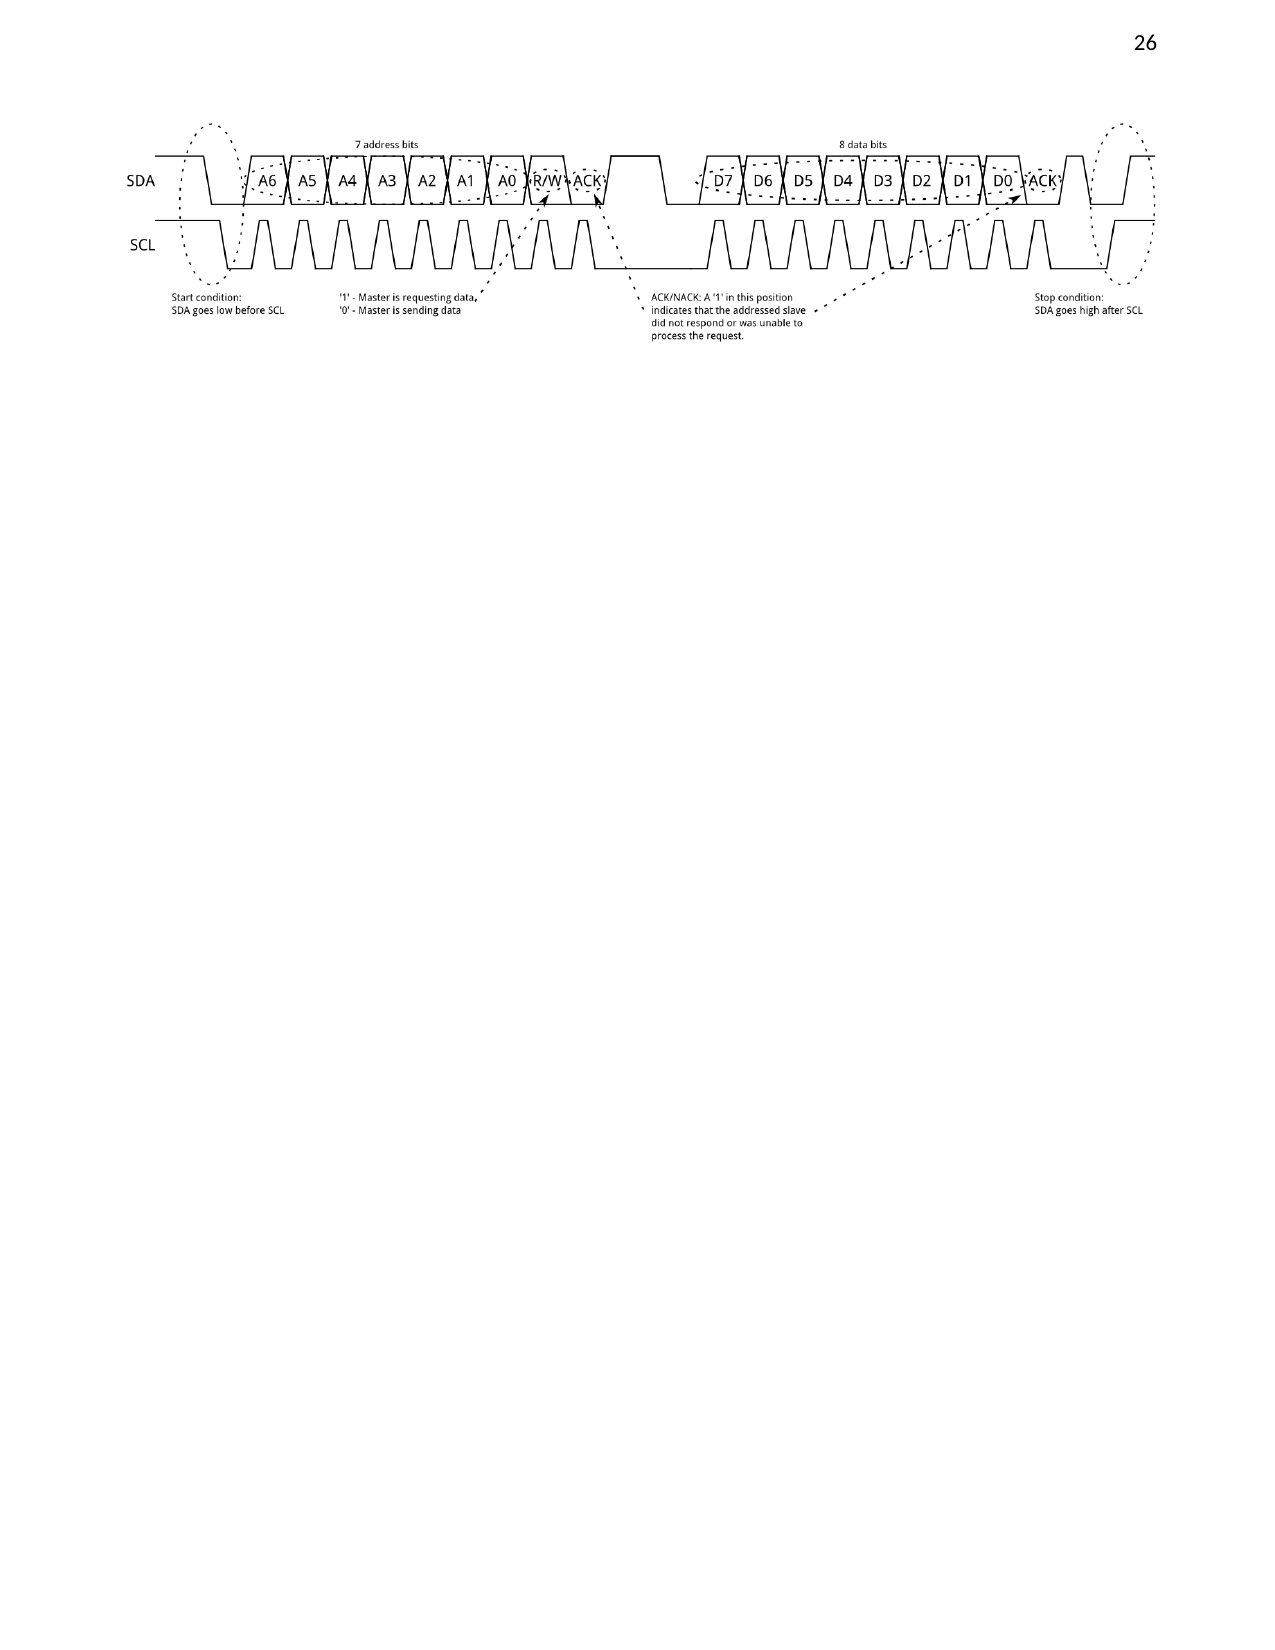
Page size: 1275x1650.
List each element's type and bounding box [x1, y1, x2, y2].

picture [118, 118, 1157, 351]
